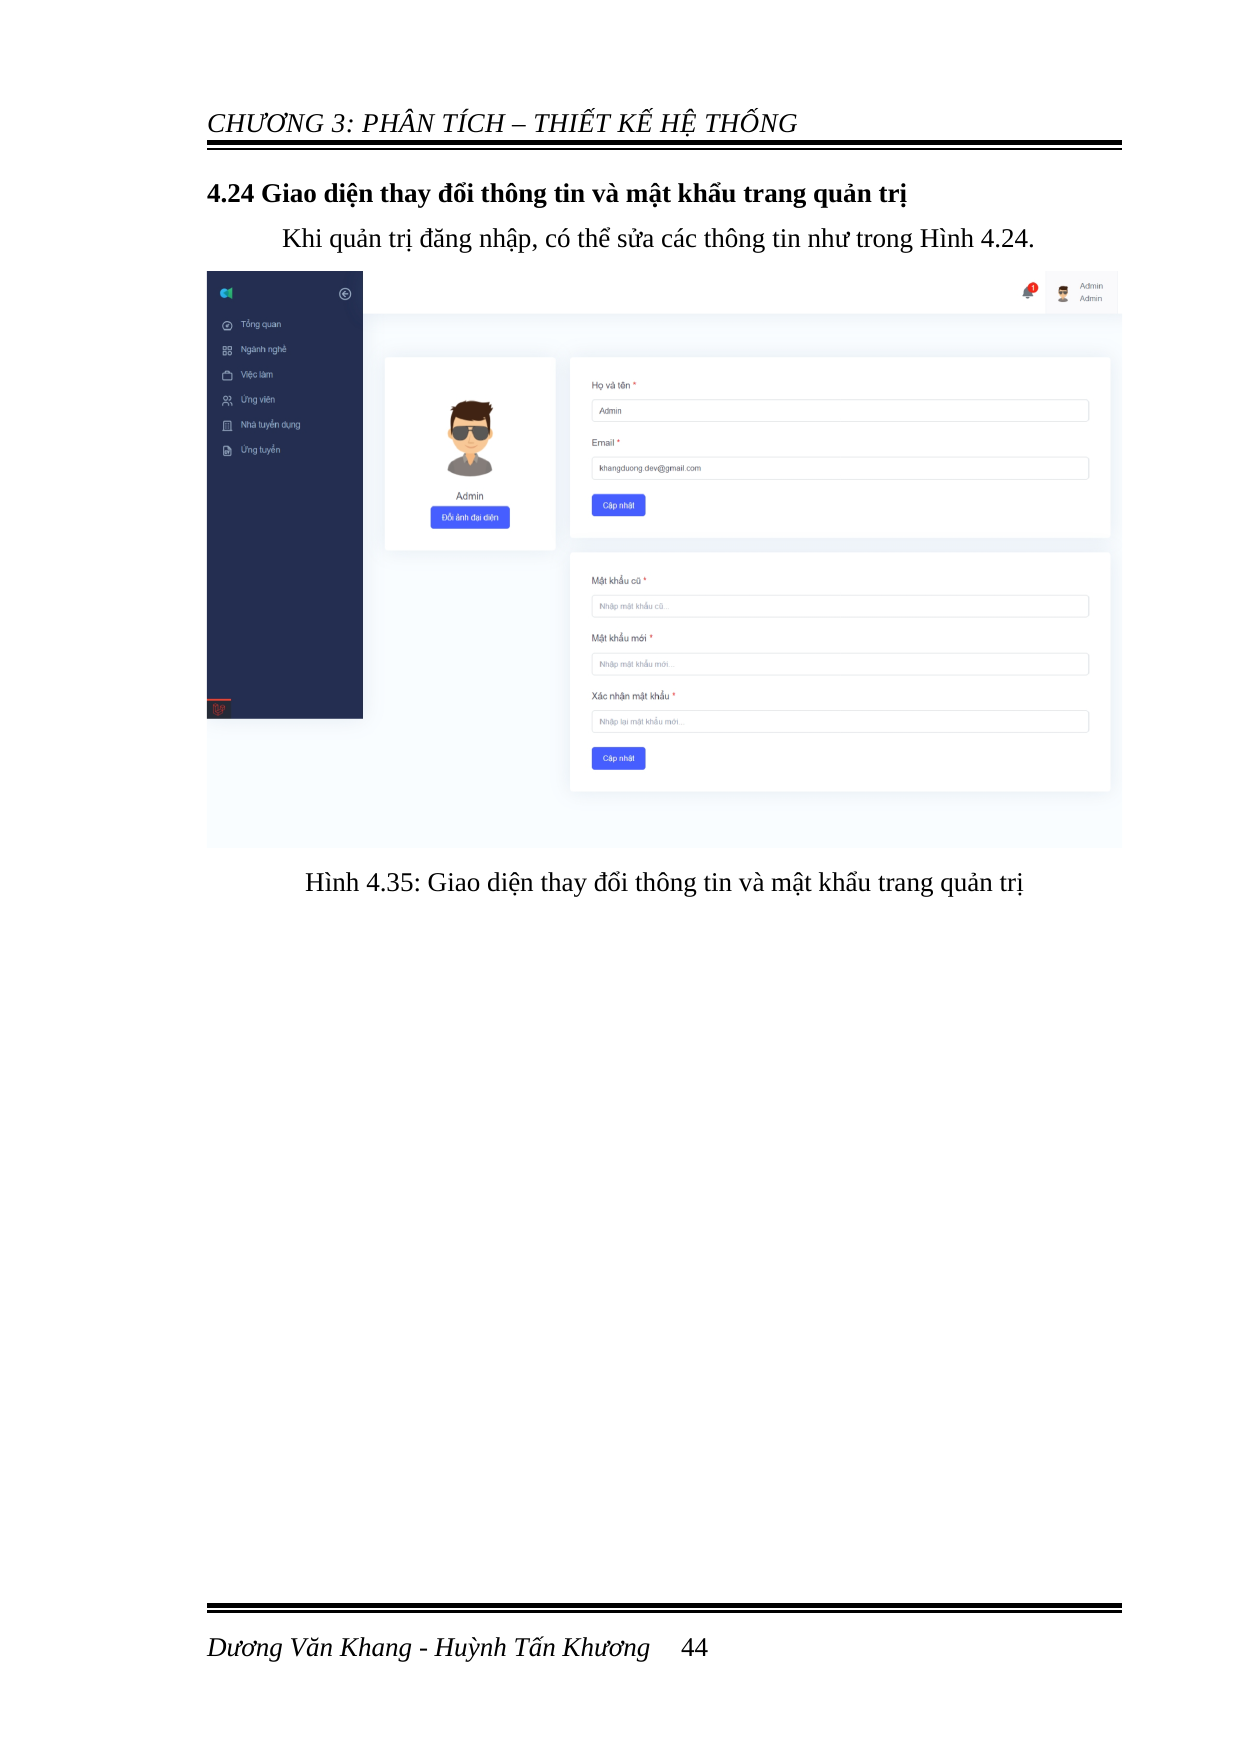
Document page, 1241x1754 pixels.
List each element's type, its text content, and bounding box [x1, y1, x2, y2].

picture [206, 271, 1123, 848]
text Khi quản trị đăng nhập, có thể sửa các thông tin như trong Hình 4.24. [207, 222, 1122, 253]
text 4.24 Giao diện thay đổi thông tin và mật khẩu trang quản trị [207, 177, 1122, 208]
